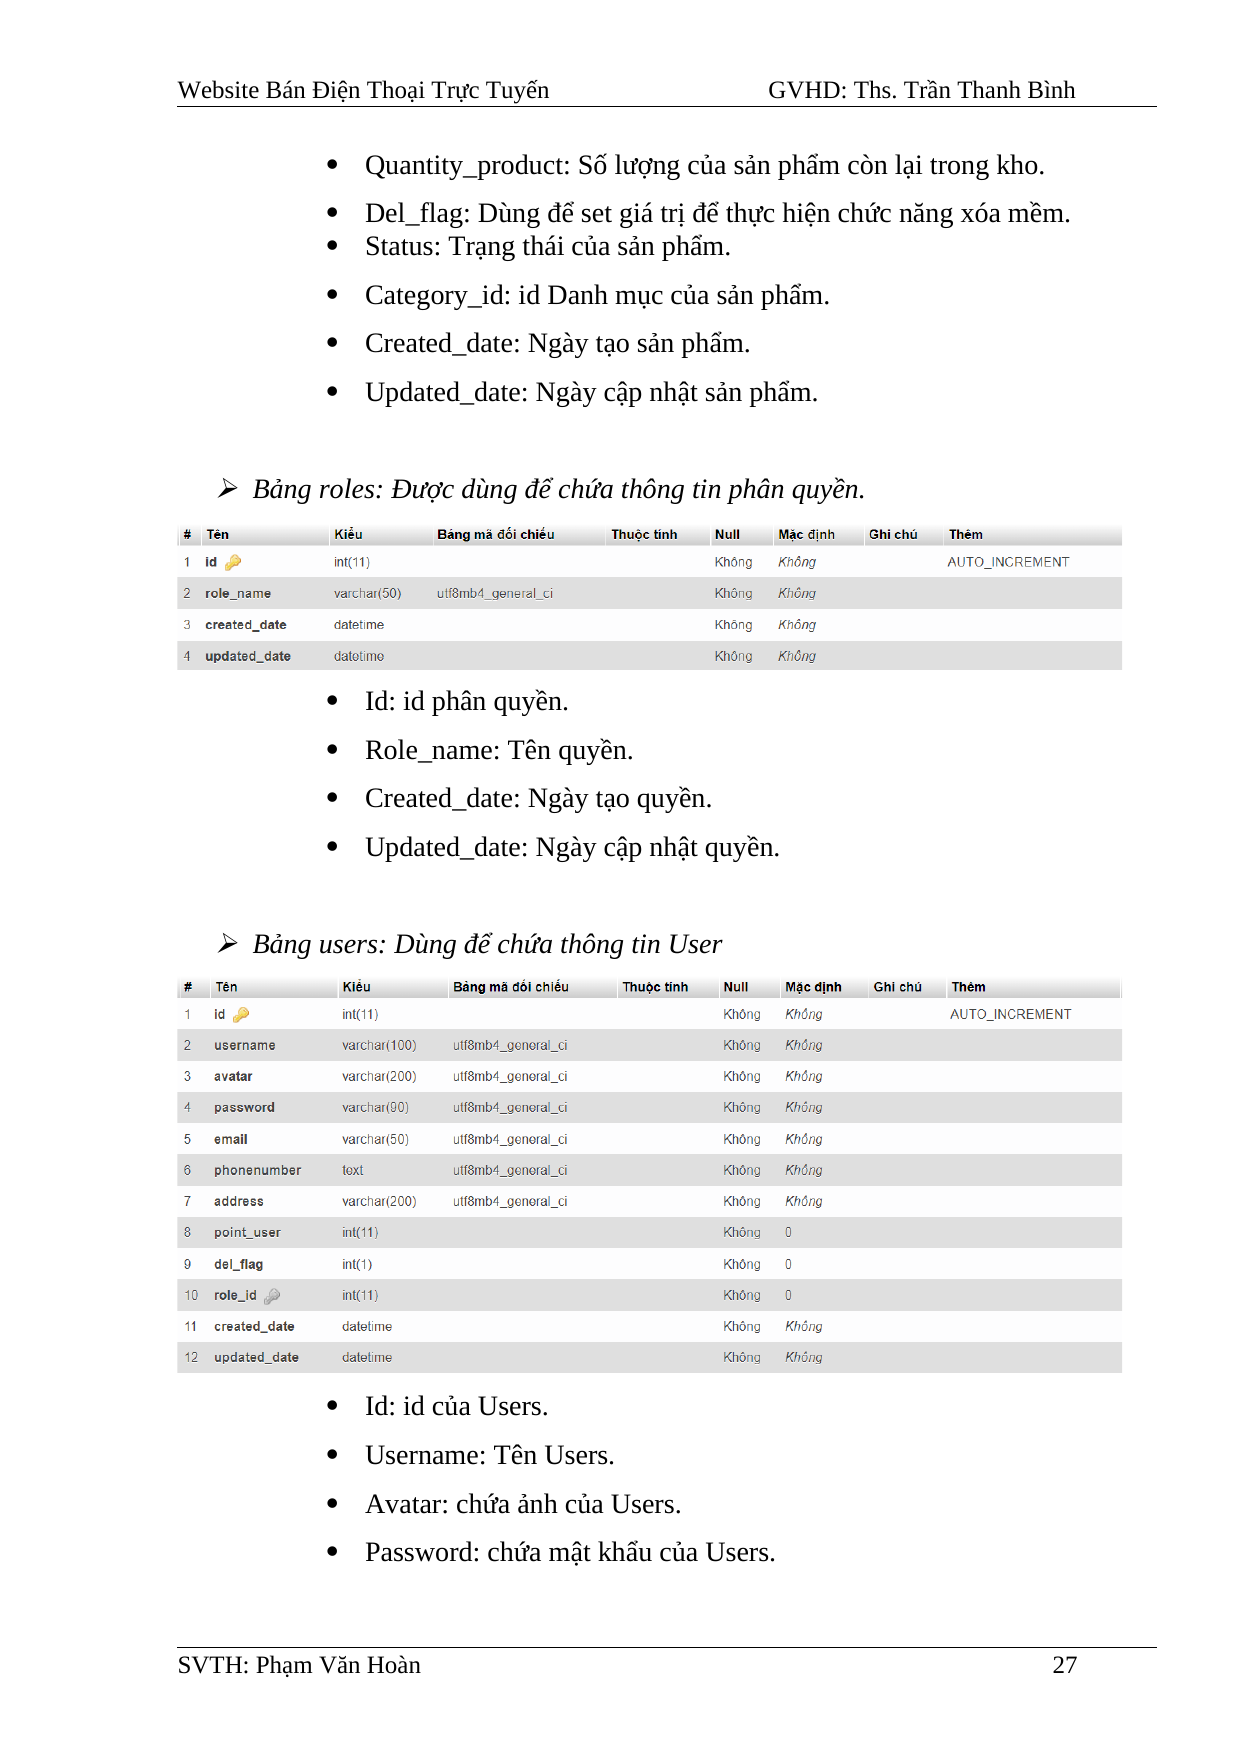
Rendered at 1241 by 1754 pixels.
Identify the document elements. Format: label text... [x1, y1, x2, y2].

list Role_name: Tên quyền. [327, 733, 1122, 765]
list Id: id phân quyền. [327, 684, 1122, 717]
list Updated_date: Ngày cập nhật sản phẩm. [327, 375, 1122, 408]
list Category_id: id Danh mục của sản phẩm. [327, 278, 1122, 310]
list Status: Trạng thái của sản phẩm. [327, 229, 1122, 261]
list Bảng roles: Được dùng để chứa thông tin phân quyền. [215, 472, 1122, 505]
list Username: Tên Users. [327, 1438, 1122, 1471]
picture [177, 976, 1123, 1375]
list Avatar: chứa ảnh của Users. [327, 1487, 1122, 1519]
list Created_date: Ngày tạo quyền. [327, 782, 1122, 814]
list Del_flag: Dùng để set giá trị để thực hiện chức năng xóa mềm. [327, 196, 1122, 229]
list Password: chứa mật khẩu của Users. [327, 1536, 1122, 1568]
list Updated_date: Ngày cập nhật quyền. [327, 830, 1122, 863]
picture [177, 521, 1123, 670]
list Created_date: Ngày tạo sản phẩm. [327, 326, 1122, 359]
list Quantity_product: Số lượng của sản phẩm còn lại trong kho. [327, 148, 1122, 180]
list Bảng users: Dùng để chứa thông tin User [215, 928, 1122, 960]
list Id: id của Users. [327, 1389, 1122, 1422]
